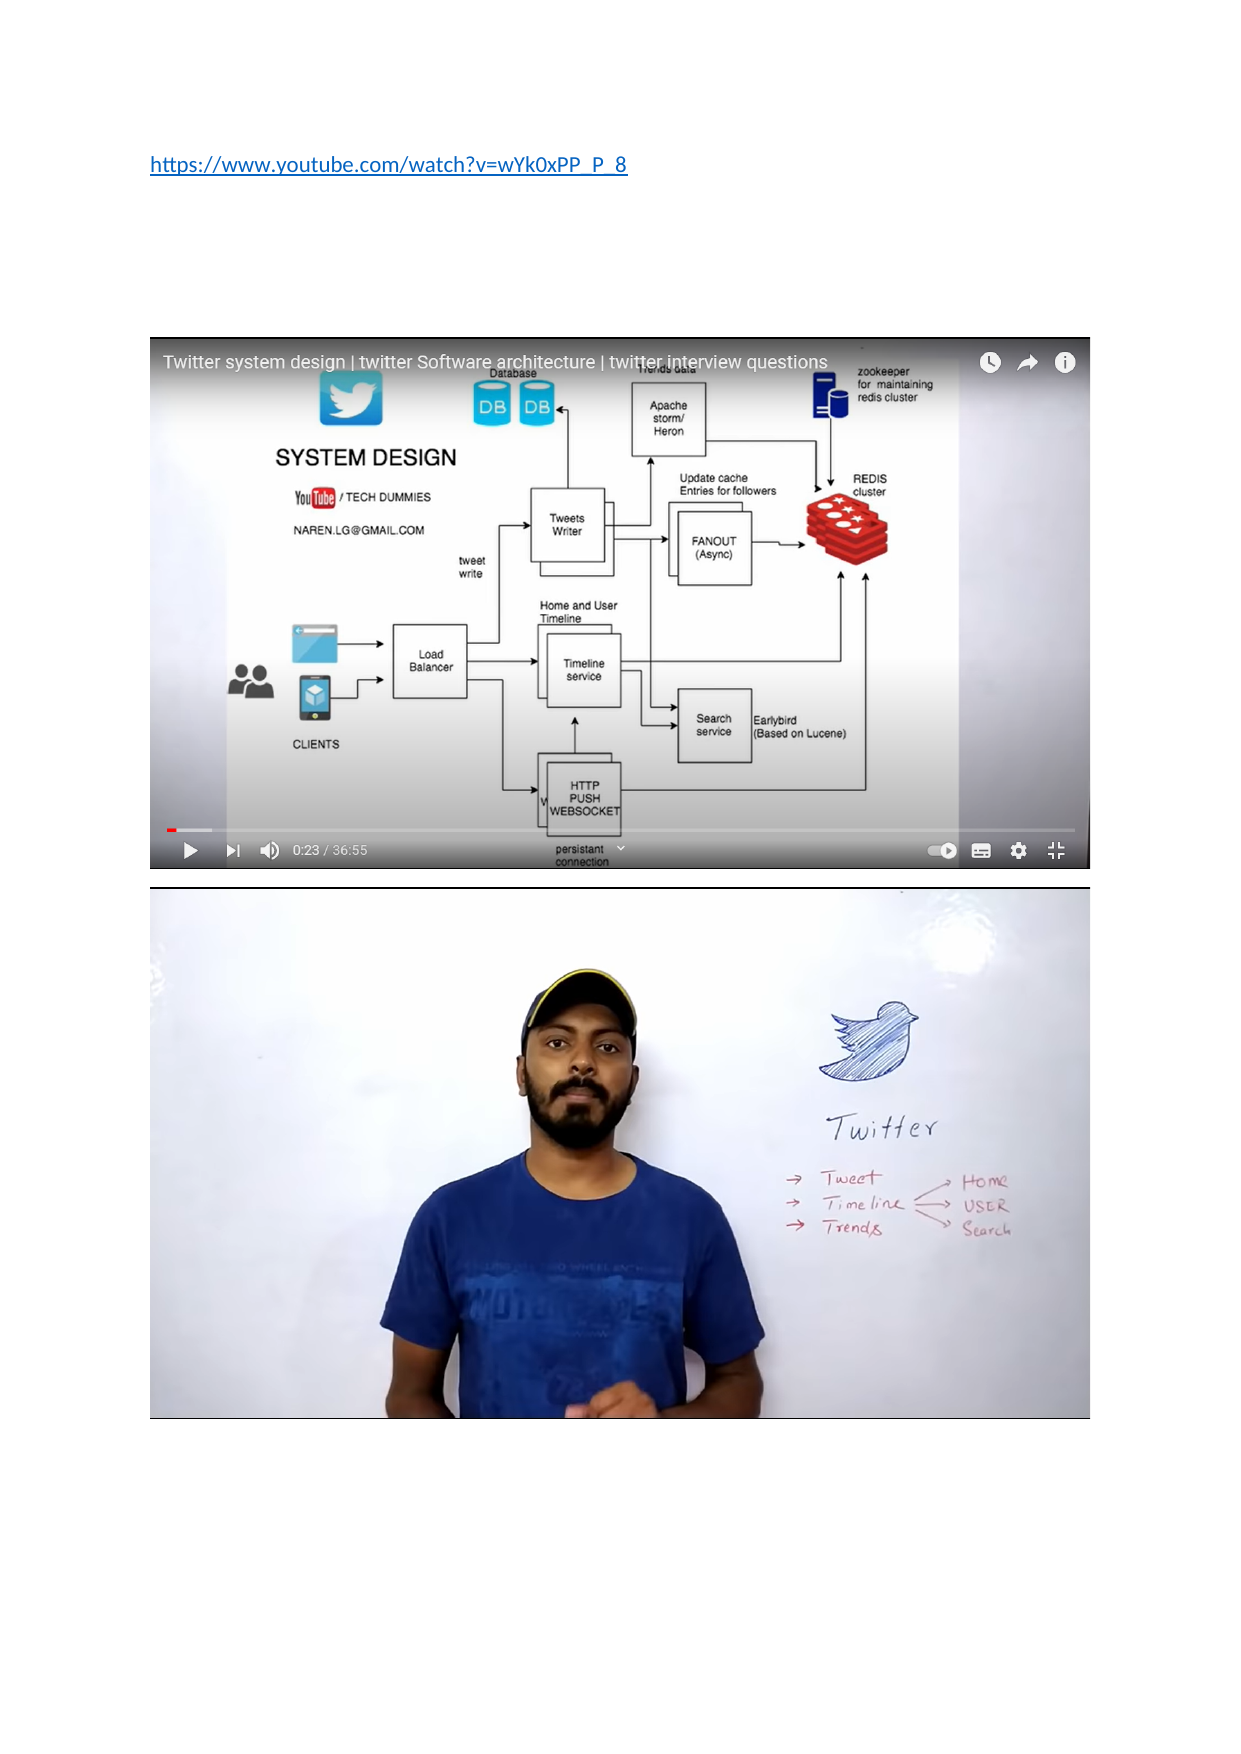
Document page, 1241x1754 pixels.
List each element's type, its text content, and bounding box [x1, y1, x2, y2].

picture [150, 887, 1091, 1419]
text https://www.youtube.com/watch?v=wYk0xPP_P_8 [150, 150, 1090, 178]
picture [150, 337, 1091, 869]
